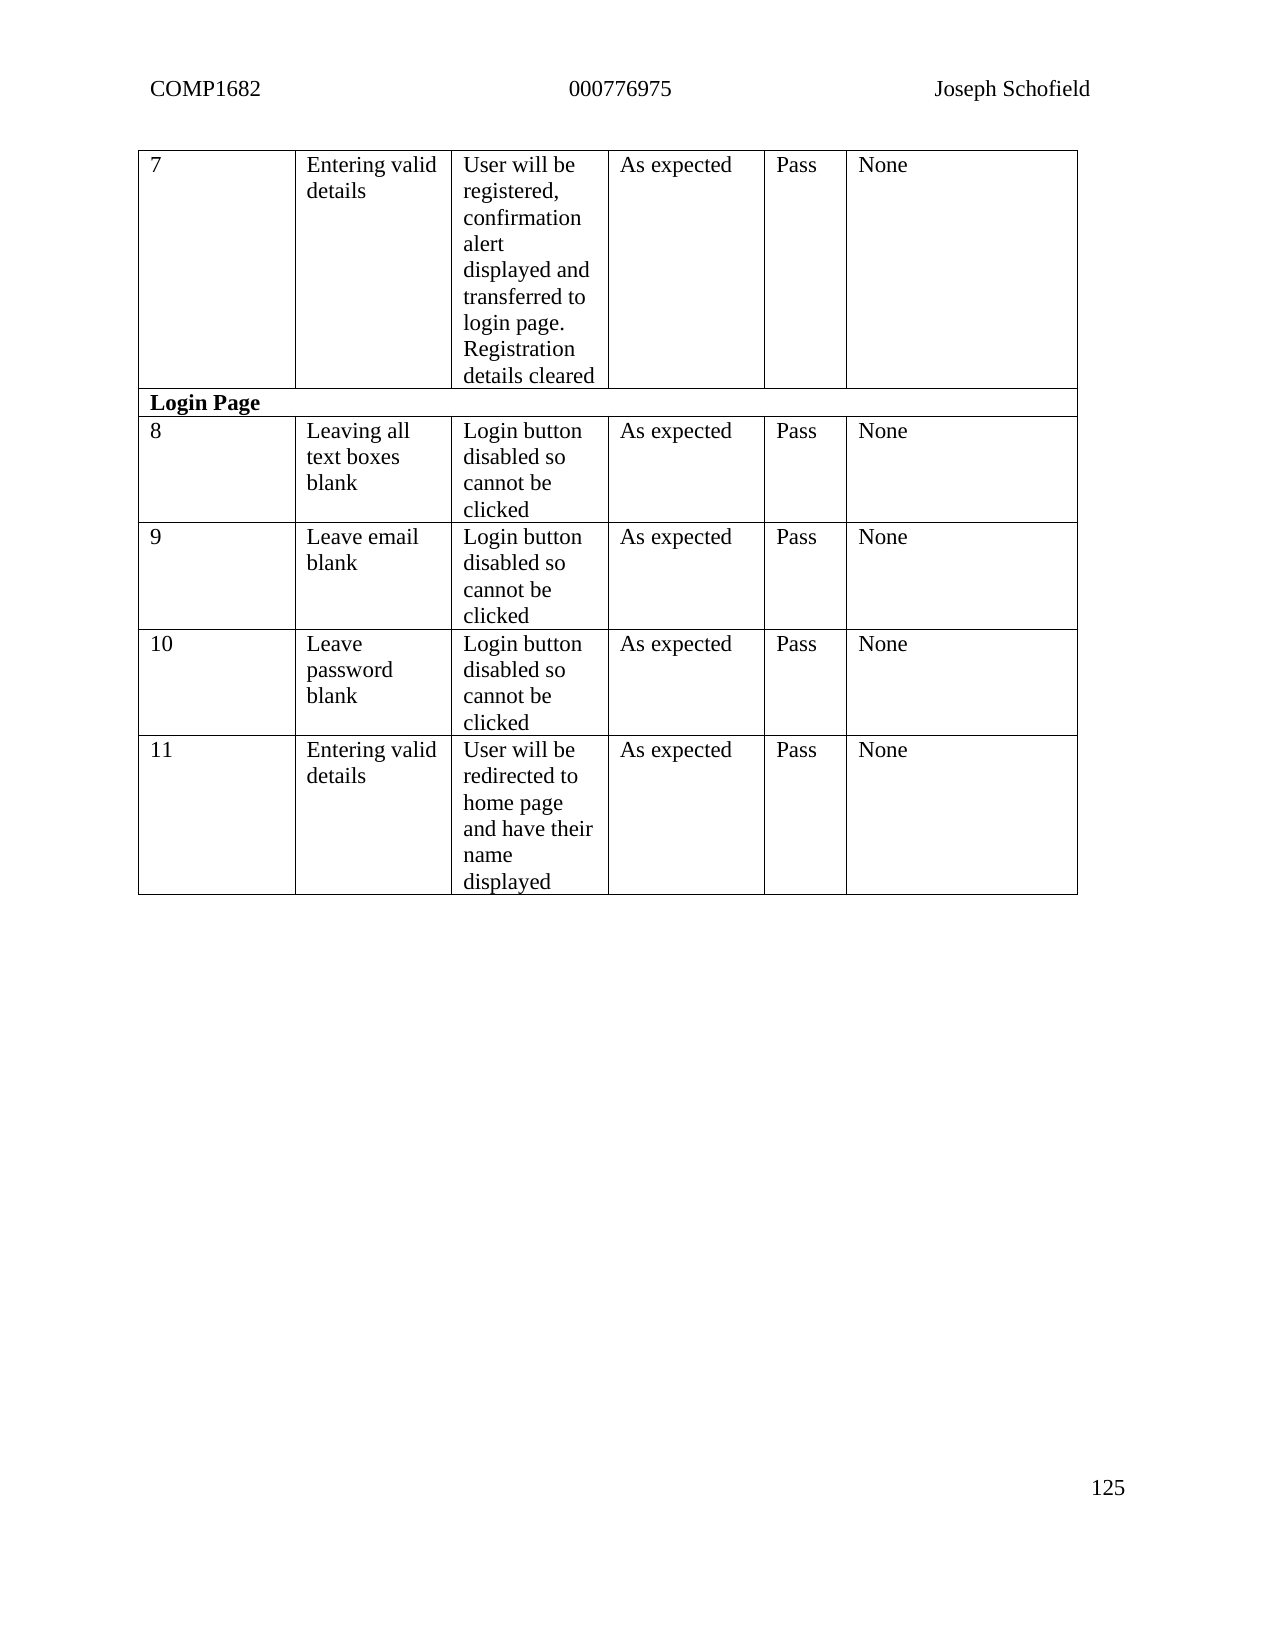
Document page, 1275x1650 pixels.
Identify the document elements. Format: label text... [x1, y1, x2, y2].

table_cell None [847, 523, 1077, 628]
table_cell User will be registered, confirmation alert displayed and transferred to login page. Registration details cleared [452, 151, 608, 388]
table_cell As expected [609, 151, 764, 388]
table_cell As expected [609, 523, 764, 628]
table_cell None [847, 151, 1077, 388]
table_cell Entering valid details [296, 151, 451, 388]
table_cell Leave password blank [296, 630, 451, 735]
table_cell 10 [139, 630, 295, 735]
table_cell None [847, 630, 1077, 735]
table_cell Login button disabled so cannot be clicked [452, 630, 608, 735]
table_cell Leave email blank [296, 523, 451, 628]
table_cell Pass [765, 630, 846, 735]
table_cell As expected [609, 417, 764, 522]
table_cell Entering valid details [296, 736, 451, 894]
table_cell None [847, 736, 1077, 894]
table_cell 7 [139, 151, 295, 388]
table_cell 9 [139, 523, 295, 628]
table_cell As expected [609, 630, 764, 735]
table_cell 11 [139, 736, 295, 894]
table_cell Login button disabled so cannot be clicked [452, 523, 608, 628]
table_cell 8 [139, 417, 295, 522]
table_cell Login Page [139, 389, 1077, 416]
table_cell None [847, 417, 1077, 522]
table_cell As expected [609, 736, 764, 894]
table_cell Login button disabled so cannot be clicked [452, 417, 608, 522]
table_cell Pass [765, 417, 846, 522]
table_cell User will be redirected to home page and have their name displayed [452, 736, 608, 894]
table_cell Leaving all text boxes blank [296, 417, 451, 522]
table_cell Pass [765, 151, 846, 388]
table_cell Pass [765, 736, 846, 894]
table_cell Pass [765, 523, 846, 628]
